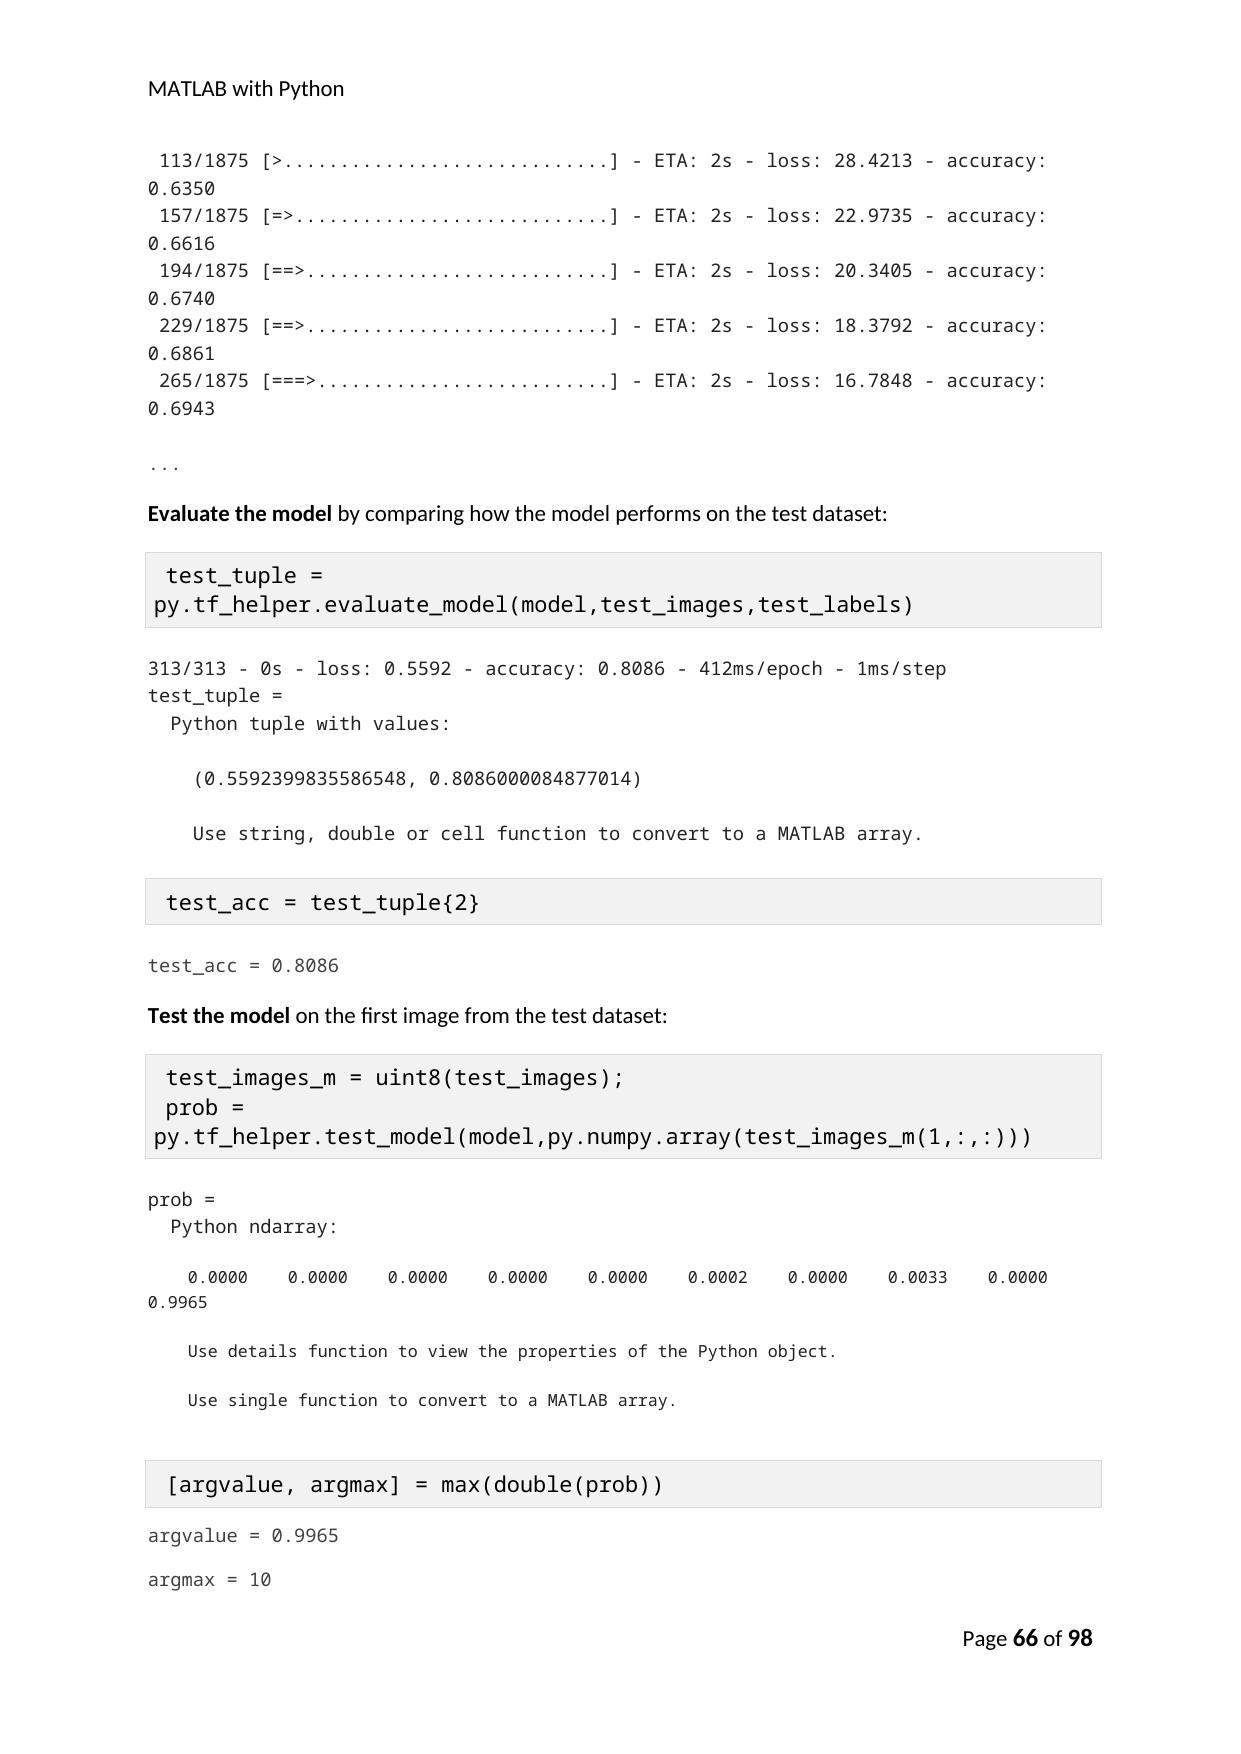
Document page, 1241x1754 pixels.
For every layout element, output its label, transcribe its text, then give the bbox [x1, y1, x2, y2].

text 194/1875 [==>...........................] - ETA: 2s - loss: 20.3405 - accuracy: 0.6740 [148, 258, 1093, 311]
text test_tuple = py.tf_helper.evaluate_model(model,test_images,test_labels) [146, 553, 1101, 627]
text Use string, double or cell function to convert to a MATLAB array. [148, 820, 1093, 846]
text [argvalue, argmax] = max(double(prob)) [146, 1461, 1101, 1507]
text 265/1875 [===>..........................] - ETA: 2s - loss: 16.7848 - accuracy: 0.6943 [148, 368, 1093, 421]
text test_acc = 0.8086 [148, 952, 1093, 978]
text ... [148, 423, 1093, 476]
text Evaluate the model by comparing how the model performs on the test dataset: [148, 499, 1093, 527]
text 229/1875 [==>...........................] - ETA: 2s - loss: 18.3792 - accuracy: 0.6861 [148, 313, 1093, 366]
text 113/1875 [>.............................] - ETA: 2s - loss: 28.4213 - accuracy: 0.6350 [148, 148, 1093, 201]
text test_acc = test_tuple{2} [146, 879, 1101, 924]
text Python tuple with values: [148, 710, 1093, 736]
text argvalue = 0.9965 [148, 1522, 1093, 1547]
text Use details function to view the properties of the Python object. [148, 1339, 1093, 1362]
text prob = [148, 1186, 1093, 1212]
text test_images_m = uint8(test_images); [146, 1055, 1101, 1083]
text 0.0000 0.0000 0.0000 0.0000 0.0000 0.0002 0.0000 0.0033 0.0000 0.9965 [148, 1266, 1093, 1313]
text argmax = 10 [148, 1566, 1093, 1592]
text 157/1875 [=>............................] - ETA: 2s - loss: 22.9735 - accuracy: 0.6616 [148, 203, 1093, 256]
text 313/313 - 0s - loss: 0.5592 - accuracy: 0.8086 - 412ms/epoch - 1ms/step [148, 655, 1093, 681]
text test_tuple = [148, 683, 1093, 708]
text prob = py.tf_helper.test_model(model,py.numpy.array(test_images_m(1,:,:))) [146, 1083, 1101, 1158]
text Python ndarray: [148, 1214, 1093, 1239]
text (0.5592399835586548, 0.8086000084877014) [148, 765, 1093, 791]
text Test the model on the first image from the test dataset: [148, 1002, 1093, 1029]
text Use single function to convert to a MATLAB array. [148, 1388, 1093, 1411]
